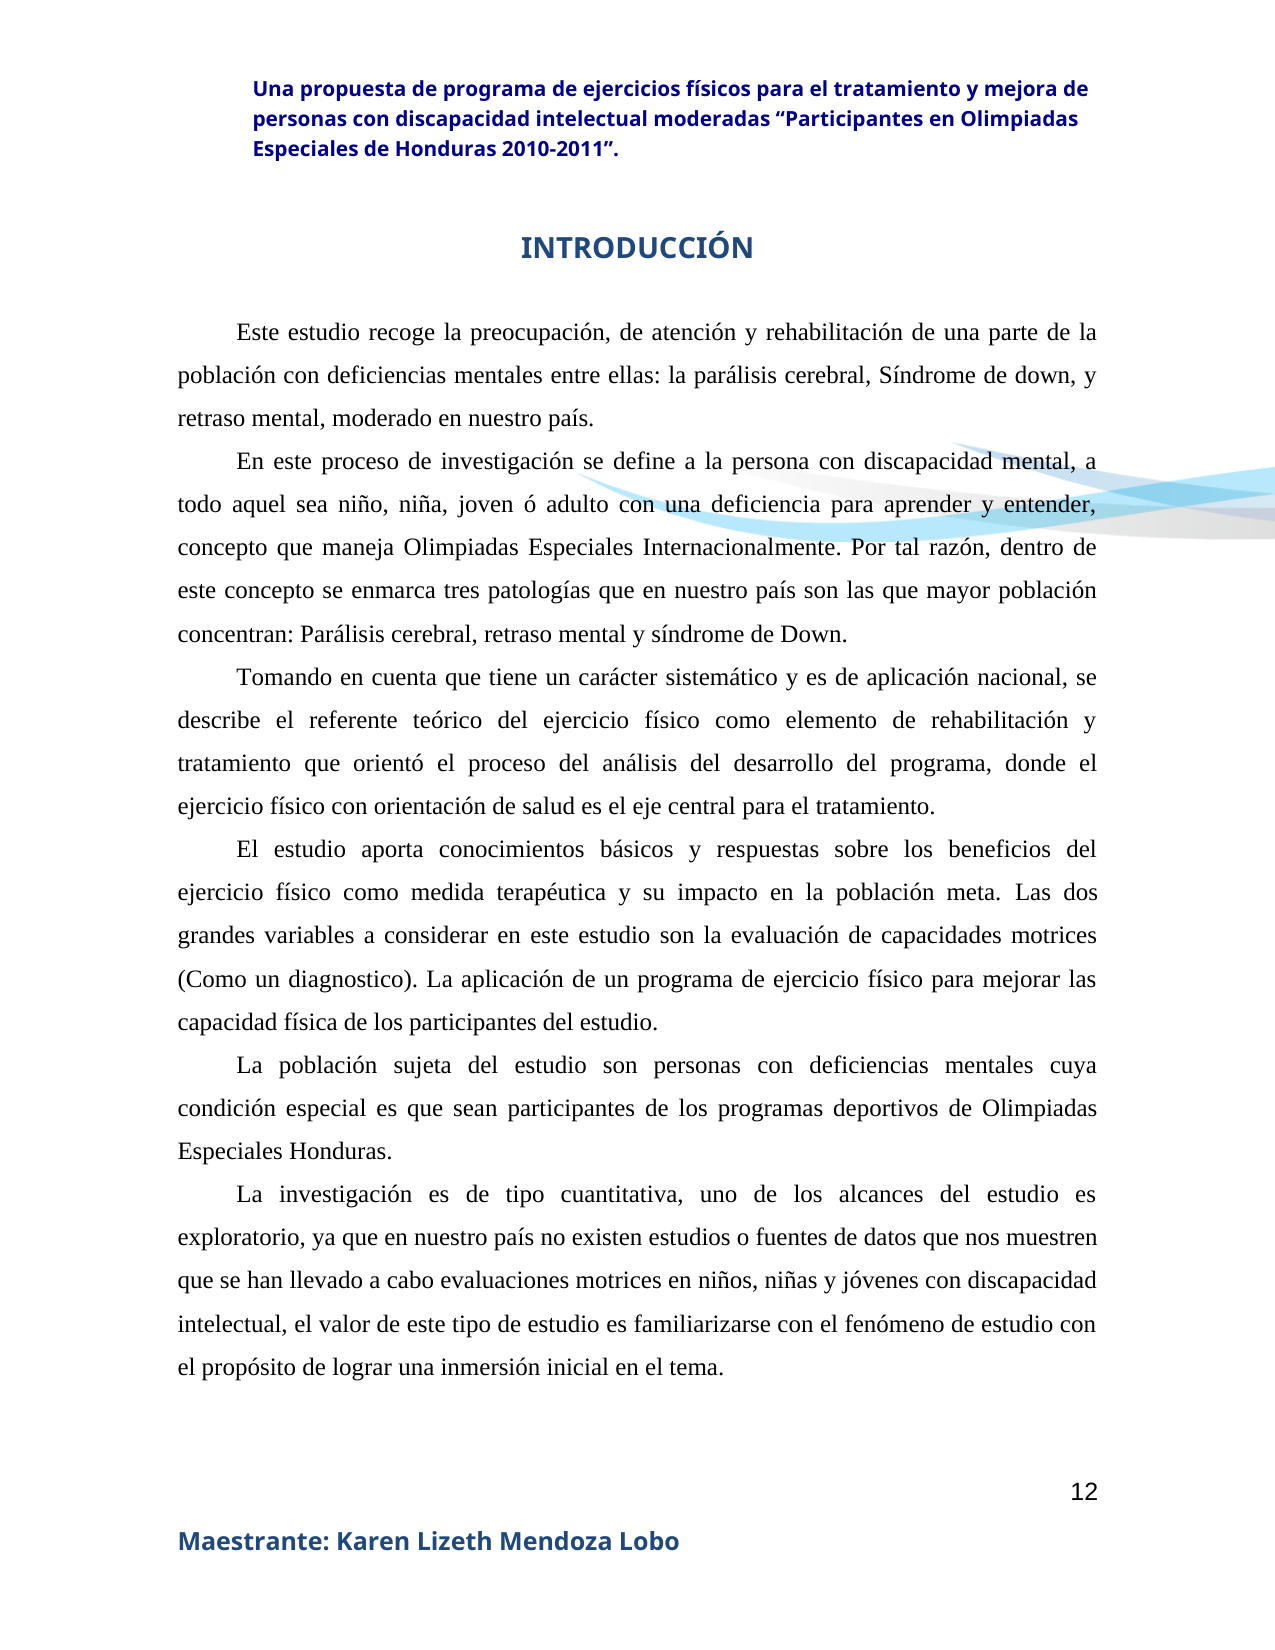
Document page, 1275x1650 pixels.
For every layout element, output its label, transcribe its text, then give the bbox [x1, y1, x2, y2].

text La investigación es de tipo cuantitativa, uno de los alcances del estudio es exploratorio, ya que en nuestro país no existen estudios o fuentes de datos que nos muestren que se han llevado a cabo evaluaciones motrices en niños, niñas y jóvenes con discapacidad intelectual, el valor de este tipo de estudio es familiarizarse con el fenómeno de estudio con el propósito de lograr una inmersión inicial en el tema. [177, 1179, 1098, 1381]
text Este estudio recoge la preocupación, de atención y rehabilitación de una parte de la población con deficiencias mentales entre ellas: la parálisis cerebral, Síndrome de down, y retraso mental, moderado en nuestro país. [177, 317, 1098, 432]
picture [577, 298, 1275, 542]
list Tomando en cuenta que tiene un carácter sistemático y es de aplicación nacional, se describe el referente teórico del ejercicio físico como elemento de rehabilitación y tratamiento que orientó el proceso del análisis del desarrollo del programa, donde el ejercicio físico con orientación de salud es el eje central para el tratamiento. [177, 662, 1098, 820]
text El estudio aporta conocimientos básicos y respuestas sobre los beneficios del ejercicio físico como medida terapéutica y su impacto en la población meta. Las dos grandes variables a considerar en este estudio son la evaluación de capacidades motrices (Como un diagnostico). La aplicación de un programa de ejercicio físico para mejorar las capacidad física de los participantes del estudio. [177, 834, 1098, 1036]
list En este proceso de investigación se define a la persona con discapacidad mental, a todo aquel sea niño, niña, joven ó adulto con una deficiencia para aprender y entender, concepto que maneja Olimpiadas Especiales Internacionalmente. Por tal razón, dentro de este concepto se enmarca tres patologías que en nuestro país son las que mayor población concentran: Parálisis cerebral, retraso mental y síndrome de Down. [177, 446, 1098, 647]
text La población sujeta del estudio son personas con deficiencias mentales cuya condición especial es que sean participantes de los programas deportivos de Olimpiadas Especiales Honduras. [177, 1050, 1098, 1165]
